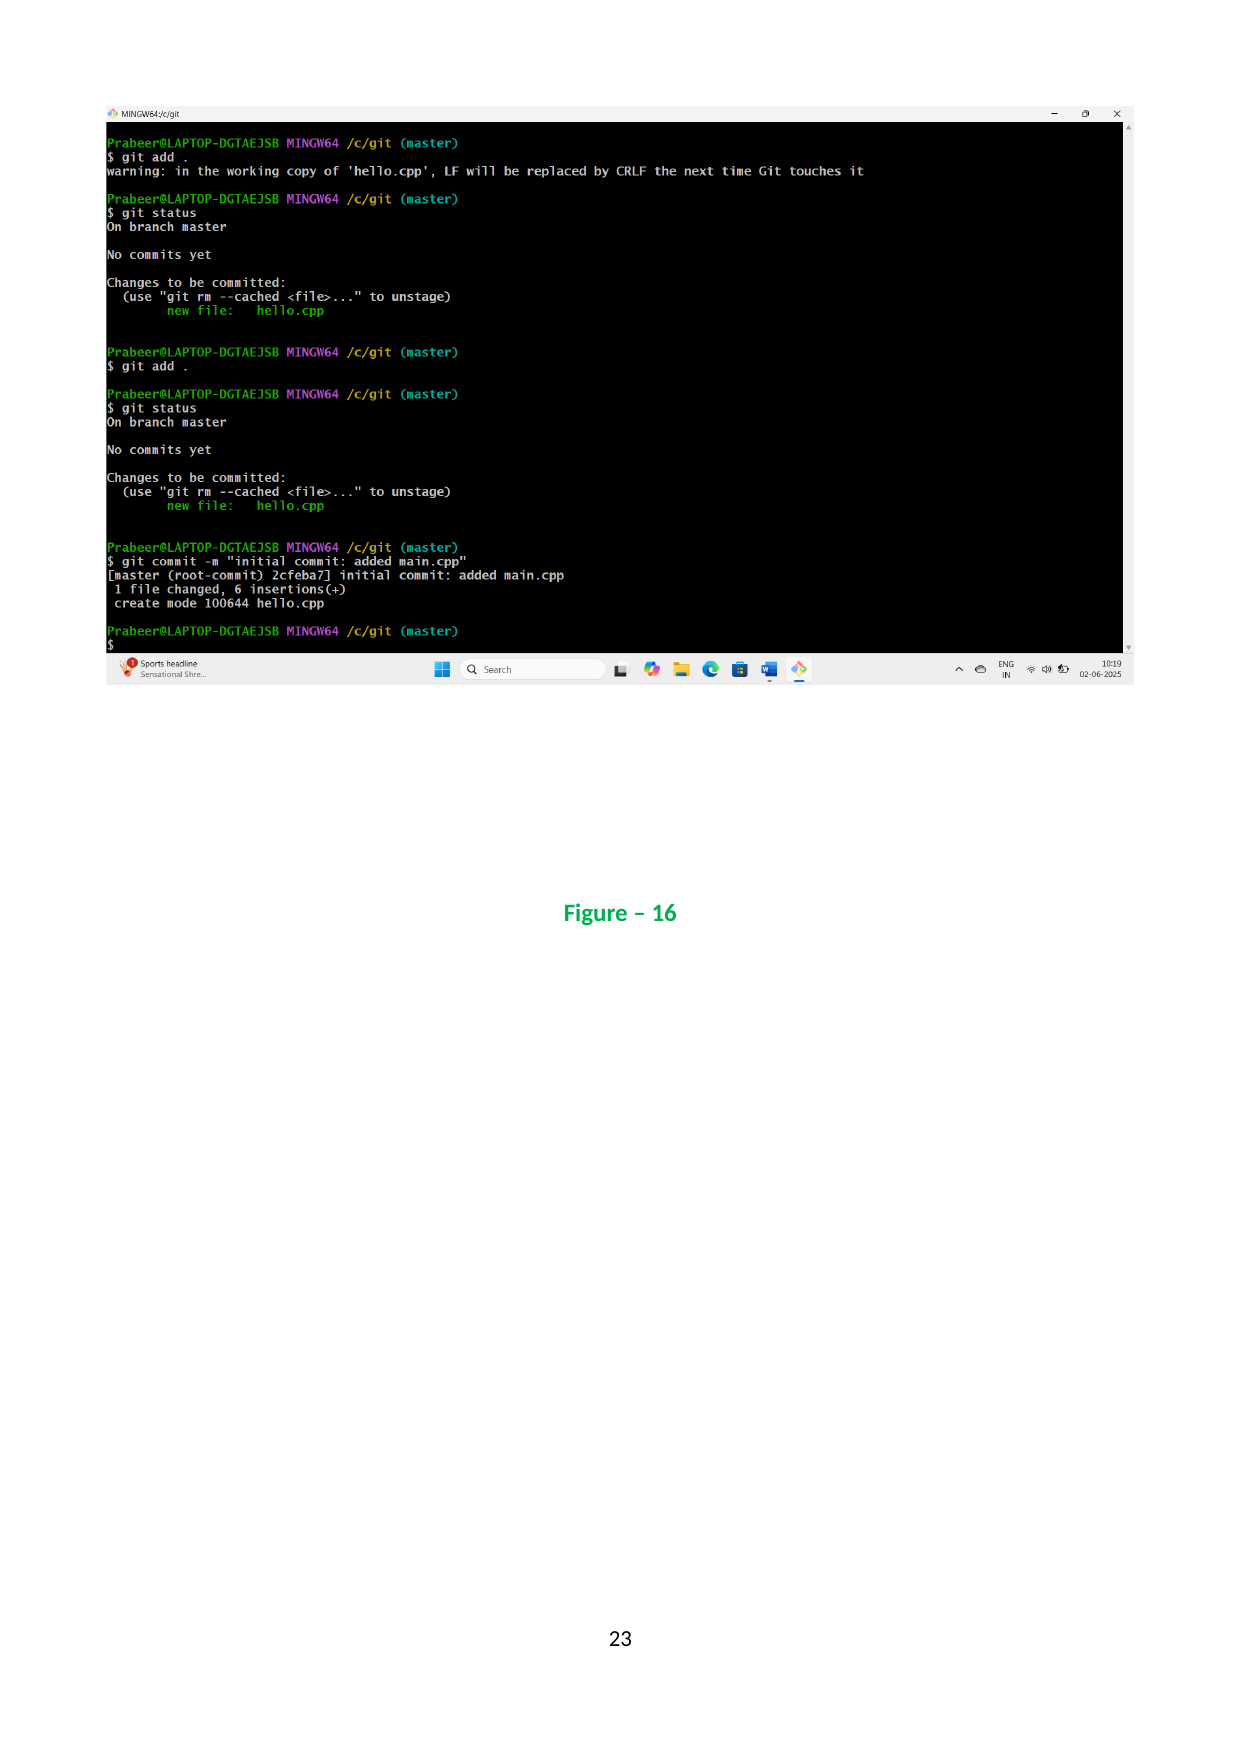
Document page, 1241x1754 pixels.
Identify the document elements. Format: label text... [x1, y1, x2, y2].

text Figure – 16 [106, 897, 1134, 928]
picture [106, 106, 1134, 685]
